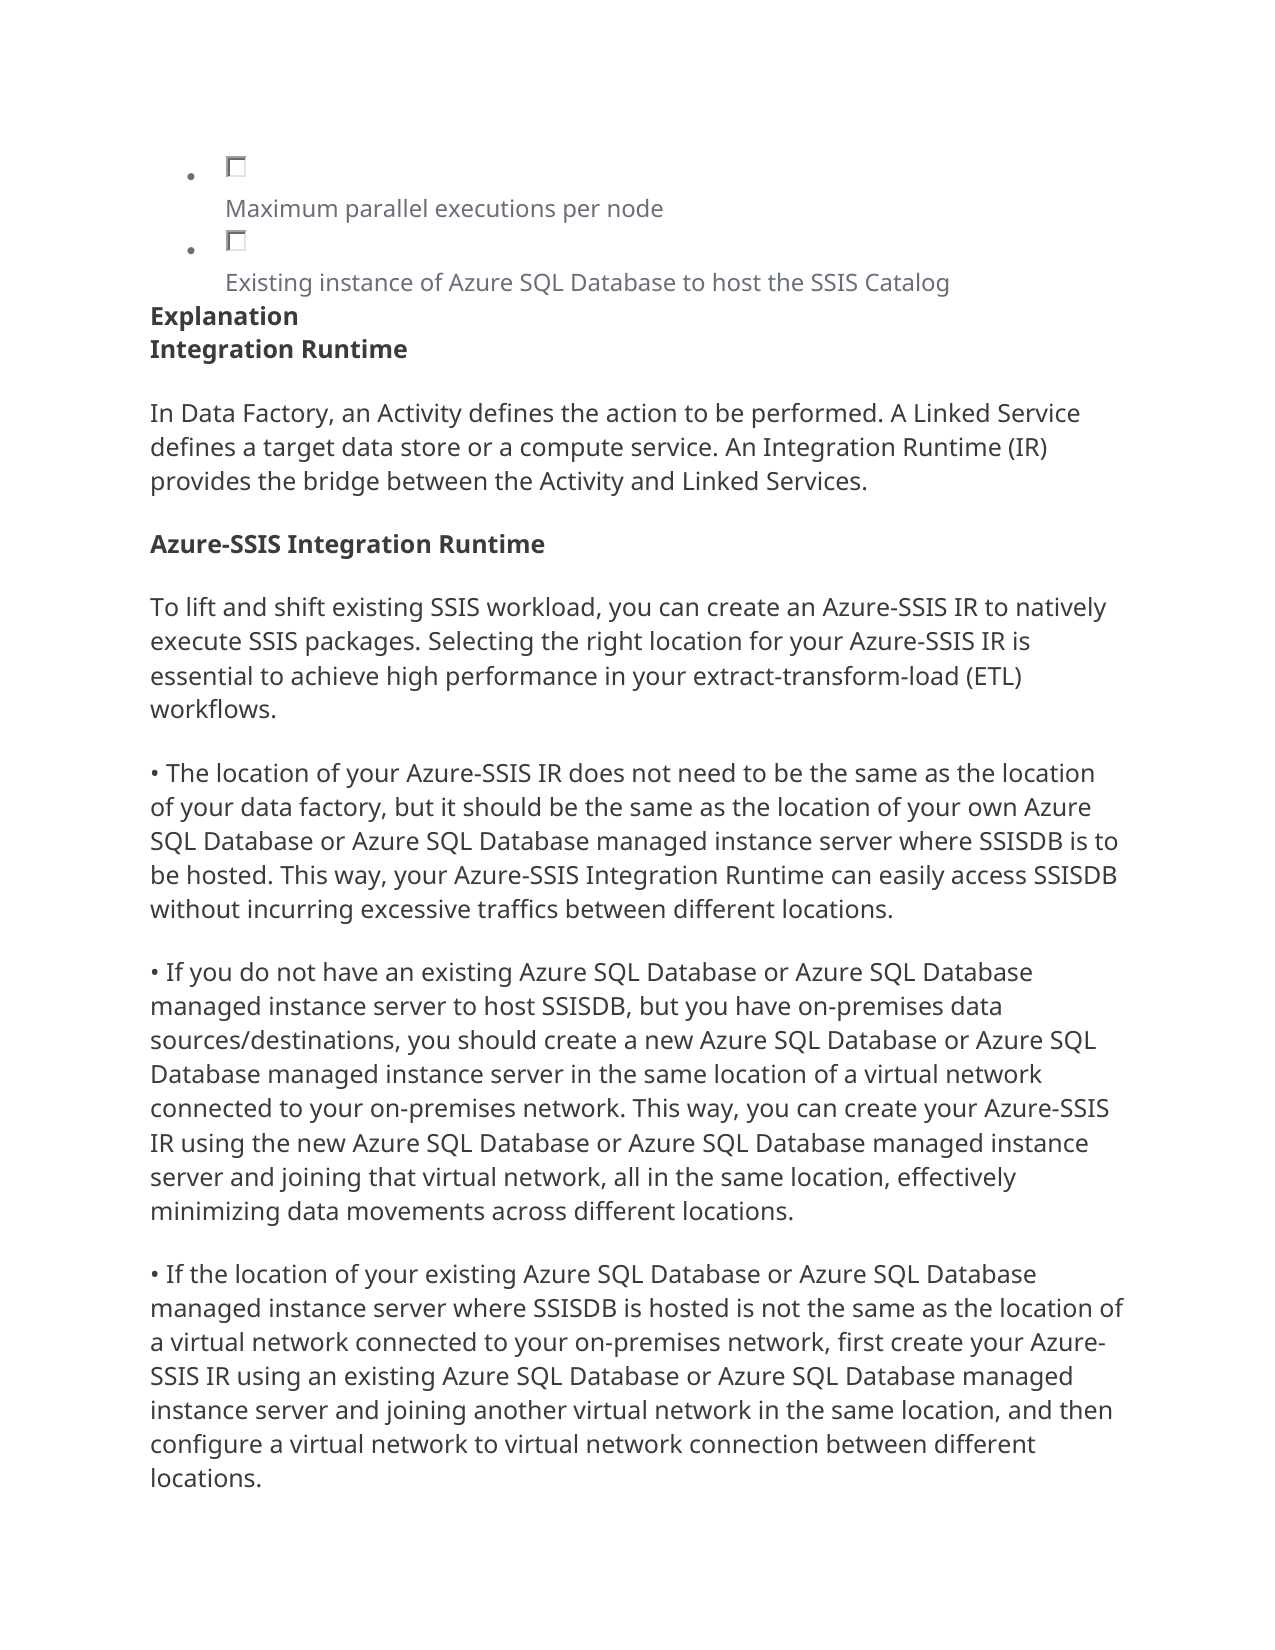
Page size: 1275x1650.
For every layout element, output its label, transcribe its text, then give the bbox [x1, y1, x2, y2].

text Existing instance of Azure SQL Database to host the SSIS Catalog [225, 266, 1125, 298]
text Integration Runtime [150, 332, 1125, 366]
text Explanation [150, 298, 1125, 332]
text • The location of your Azure-SSIS IR does not need to be the same as the location of your data factory, but it should be the same as the location of your own Azure SQL Database or Azure SQL Database managed instance server where SSISDB is to be hosted. This way, your Azure-SSIS Integration Runtime can easily access SSISDB without incurring excessive traffics between different locations. [150, 755, 1125, 926]
list ​ [187, 224, 1125, 266]
text • If you do not have an existing Azure SQL Database or Azure SQL Database managed instance server to host SSISDB, but you have on-premises data sources/destinations, you should create a new Azure SQL Database or Azure SQL Database managed instance server in the same location of a virtual network connected to your on-premises network. This way, you can create your Azure-SSIS IR using the new Azure SQL Database or Azure SQL Database managed instance server and joining that virtual network, all in the same location, effectively minimizing data movements across different locations. [150, 955, 1125, 1227]
text To lift and shift existing SSIS workload, you can create an Azure-SSIS IR to natively execute SSIS packages. Selecting the right location for your Azure-SSIS IR is essential to achieve high performance in your extract-transform-load (ETL) workflows. [150, 590, 1125, 726]
text Maximum parallel executions per node [225, 191, 1125, 224]
text In Data Factory, an Activity defines the action to be performed. A Linked Service defines a target data store or a compute service. An Integration Runtime (IR) provides the bridge between the Activity and Linked Services. [150, 395, 1125, 498]
list ​ [187, 150, 1125, 191]
text • If the location of your existing Azure SQL Database or Azure SQL Database managed instance server where SSISDB is hosted is not the same as the location of a virtual network connected to your on-premises network, first create your Azure-SSIS IR using an existing Azure SQL Database or Azure SQL Database managed instance server and joining another virtual network in the same location, and then configure a virtual network to virtual network connection between different locations. [150, 1257, 1125, 1495]
text Azure-SSIS Integration Runtime [150, 527, 1125, 561]
